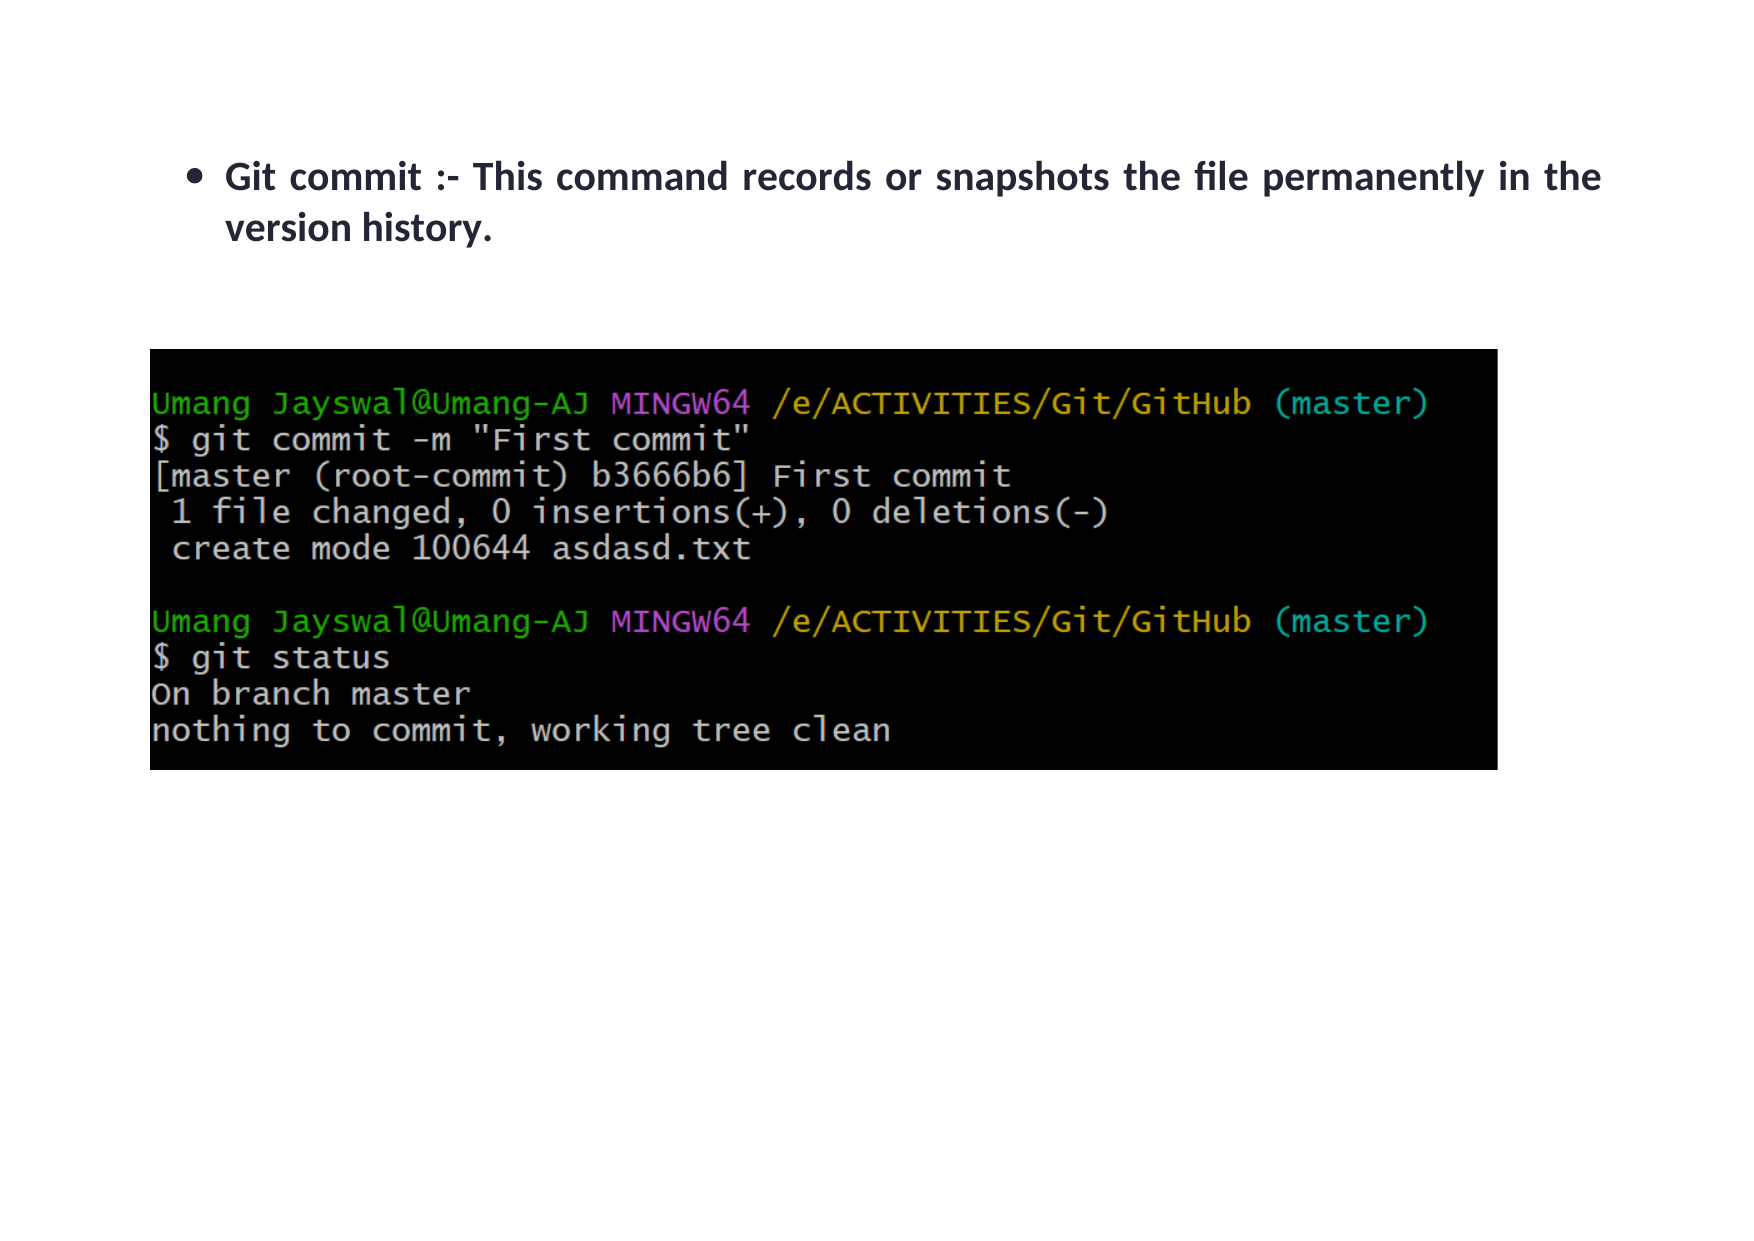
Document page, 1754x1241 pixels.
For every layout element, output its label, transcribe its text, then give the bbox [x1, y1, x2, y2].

picture [150, 349, 1498, 770]
list Git commit :- This command records or snapshots the file permanently in the version history. [187, 150, 1604, 252]
